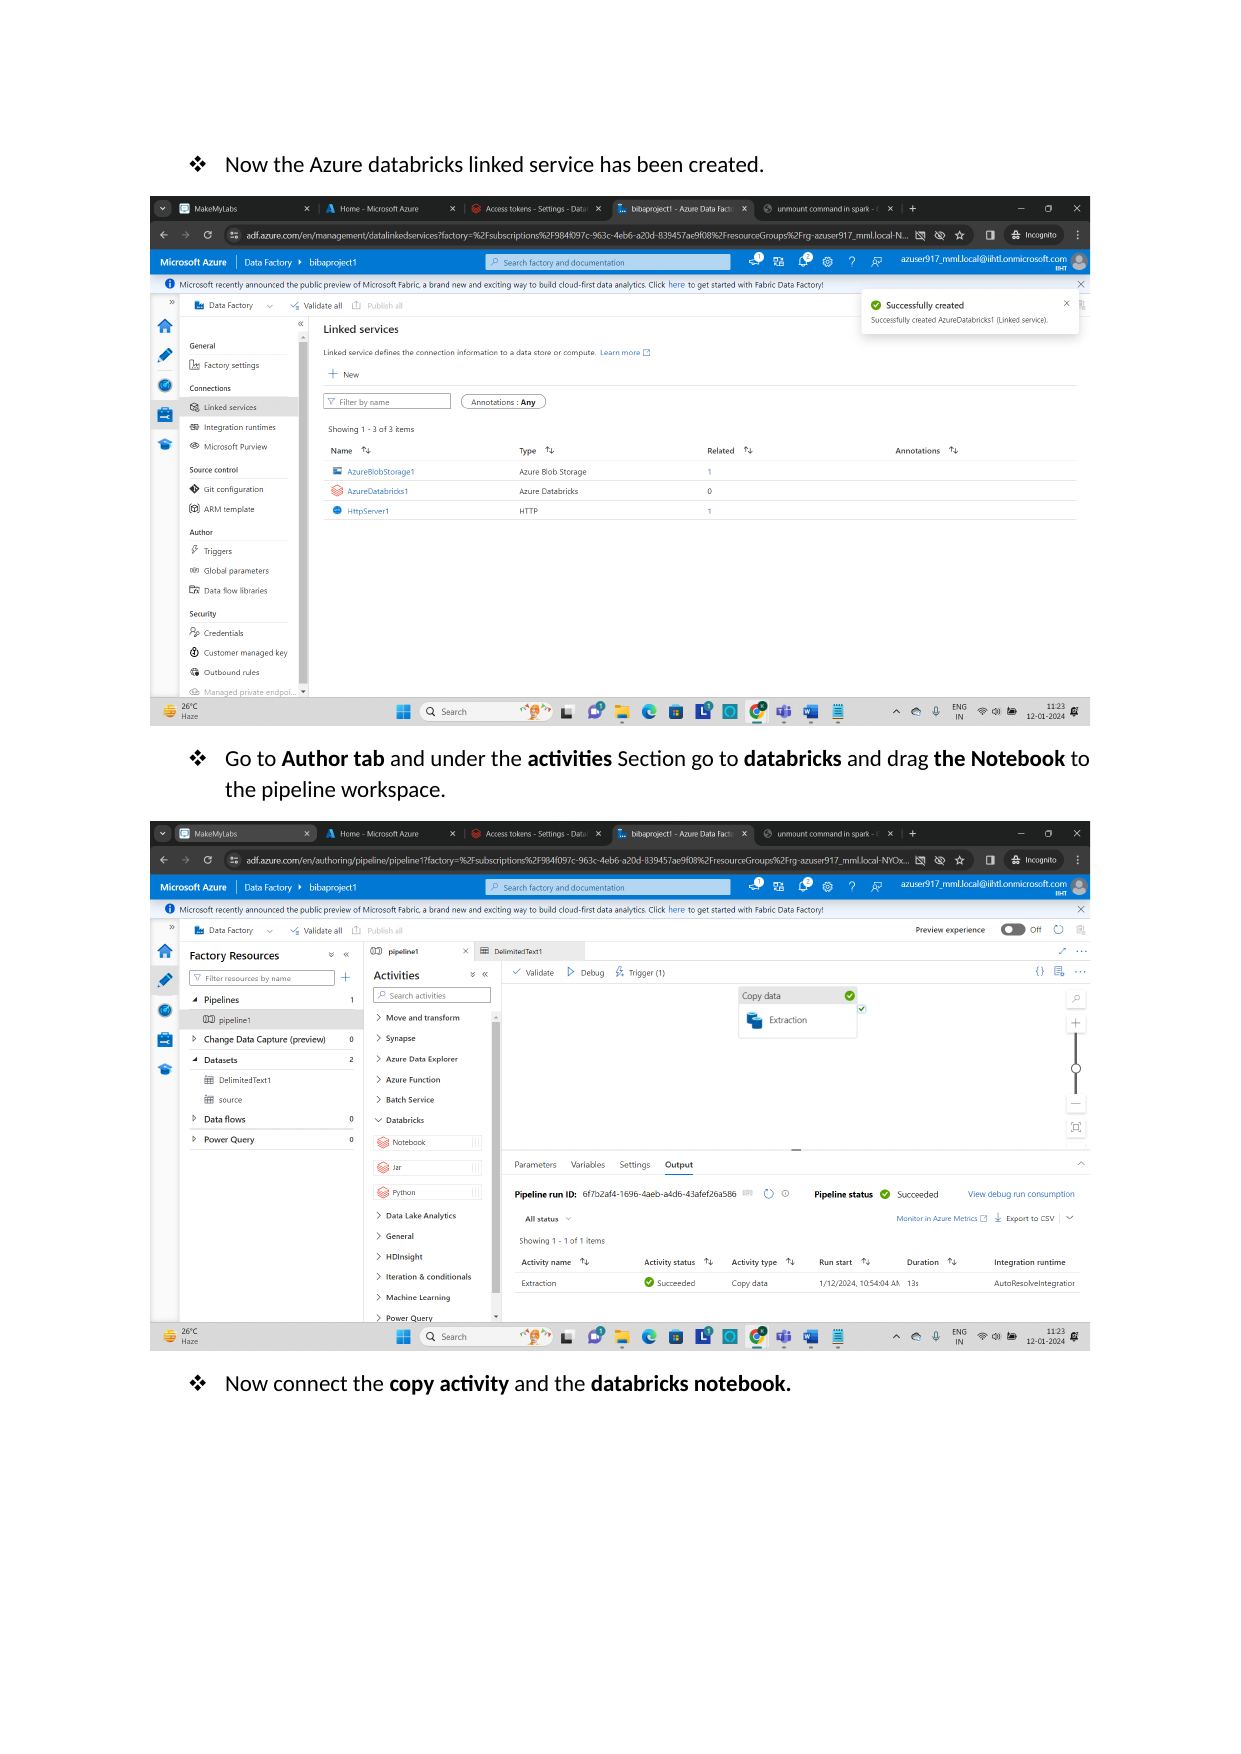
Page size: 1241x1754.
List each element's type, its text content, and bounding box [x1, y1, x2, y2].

picture [150, 821, 1091, 1351]
list Go to Author tab and under the activities Section go to databricks and drag the Notebook to the pipeline workspace. [187, 744, 1090, 803]
picture [150, 196, 1091, 726]
list Now the Azure databricks linked service has been created. [187, 150, 1090, 178]
list Now connect the copy activity and the databricks notebook. [187, 1369, 1090, 1397]
